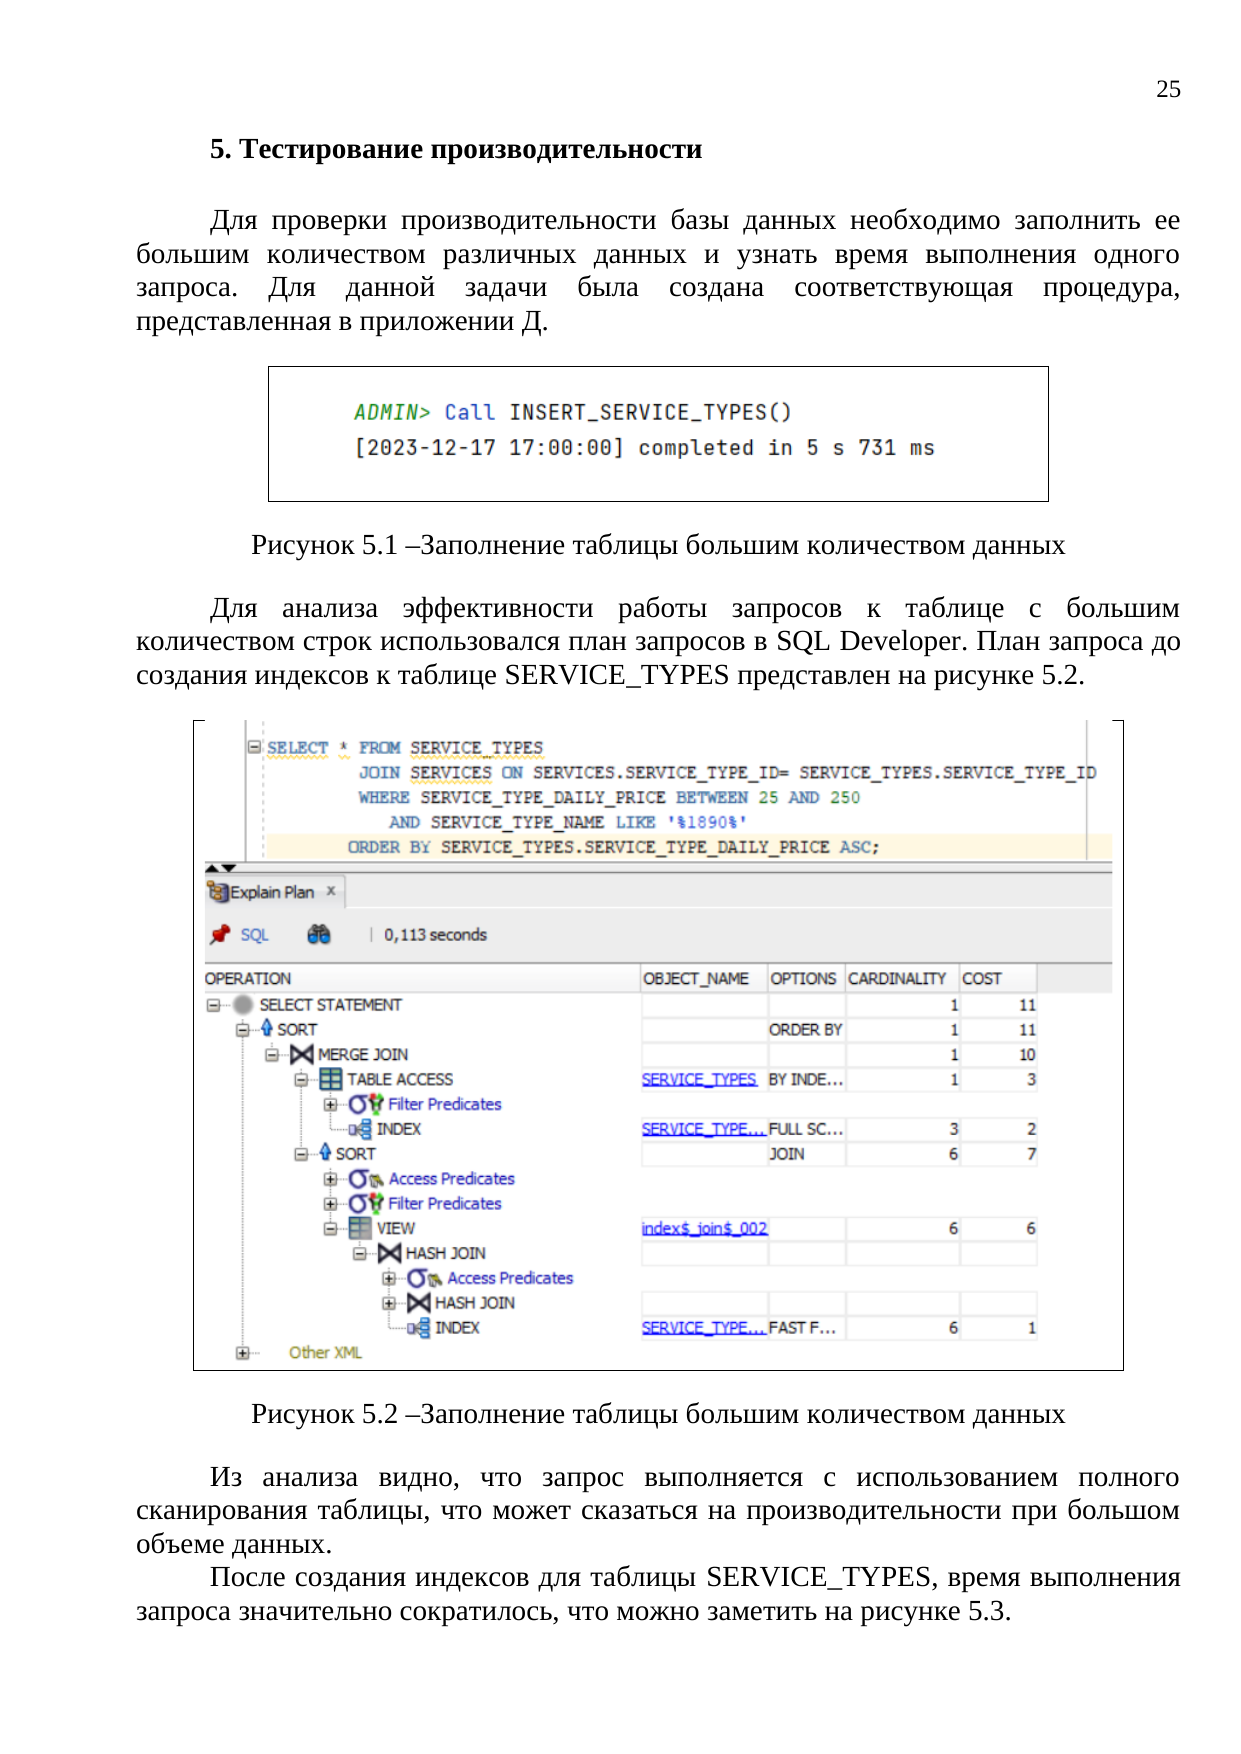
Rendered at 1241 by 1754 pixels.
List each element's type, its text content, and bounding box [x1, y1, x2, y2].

text Для анализа эффективности работы запросов к таблице с большим количеством строк использовался план запросов в SQL Developer. План запроса до создания индексов к таблице SERVICE_TYPES представлен на рисунке 5.2. [136, 590, 1181, 690]
table_header [1113, 721, 1123, 1370]
picture [345, 396, 972, 476]
text Рисунок 5.2 –Заполнение таблицы большим количеством данных [136, 1396, 1181, 1429]
text Для проверки производительности базы данных необходимо заполнить ее большим количеством различных данных и узнать время выполнения одного запроса. Для данной задачи была создана соответствующая процедура, представленная в приложении Д. [136, 202, 1181, 337]
text Рисунок 5.1 –Заполнение таблицы большим количеством данных [136, 527, 1181, 561]
picture [204, 720, 1113, 1370]
text Из анализа видно, что запрос выполняется с использованием полного сканирования таблицы, что может сказаться на производительности при большом объеме данных. [136, 1459, 1181, 1559]
table_header [269, 367, 1048, 501]
text 5. Тестирование производительности [136, 131, 1181, 165]
text После создания индексов для таблицы SERVICE_TYPES, время выполнения запроса значительно сократилось, что можно заметить на рисунке 5.3. [136, 1559, 1181, 1626]
table_header [194, 721, 204, 1370]
